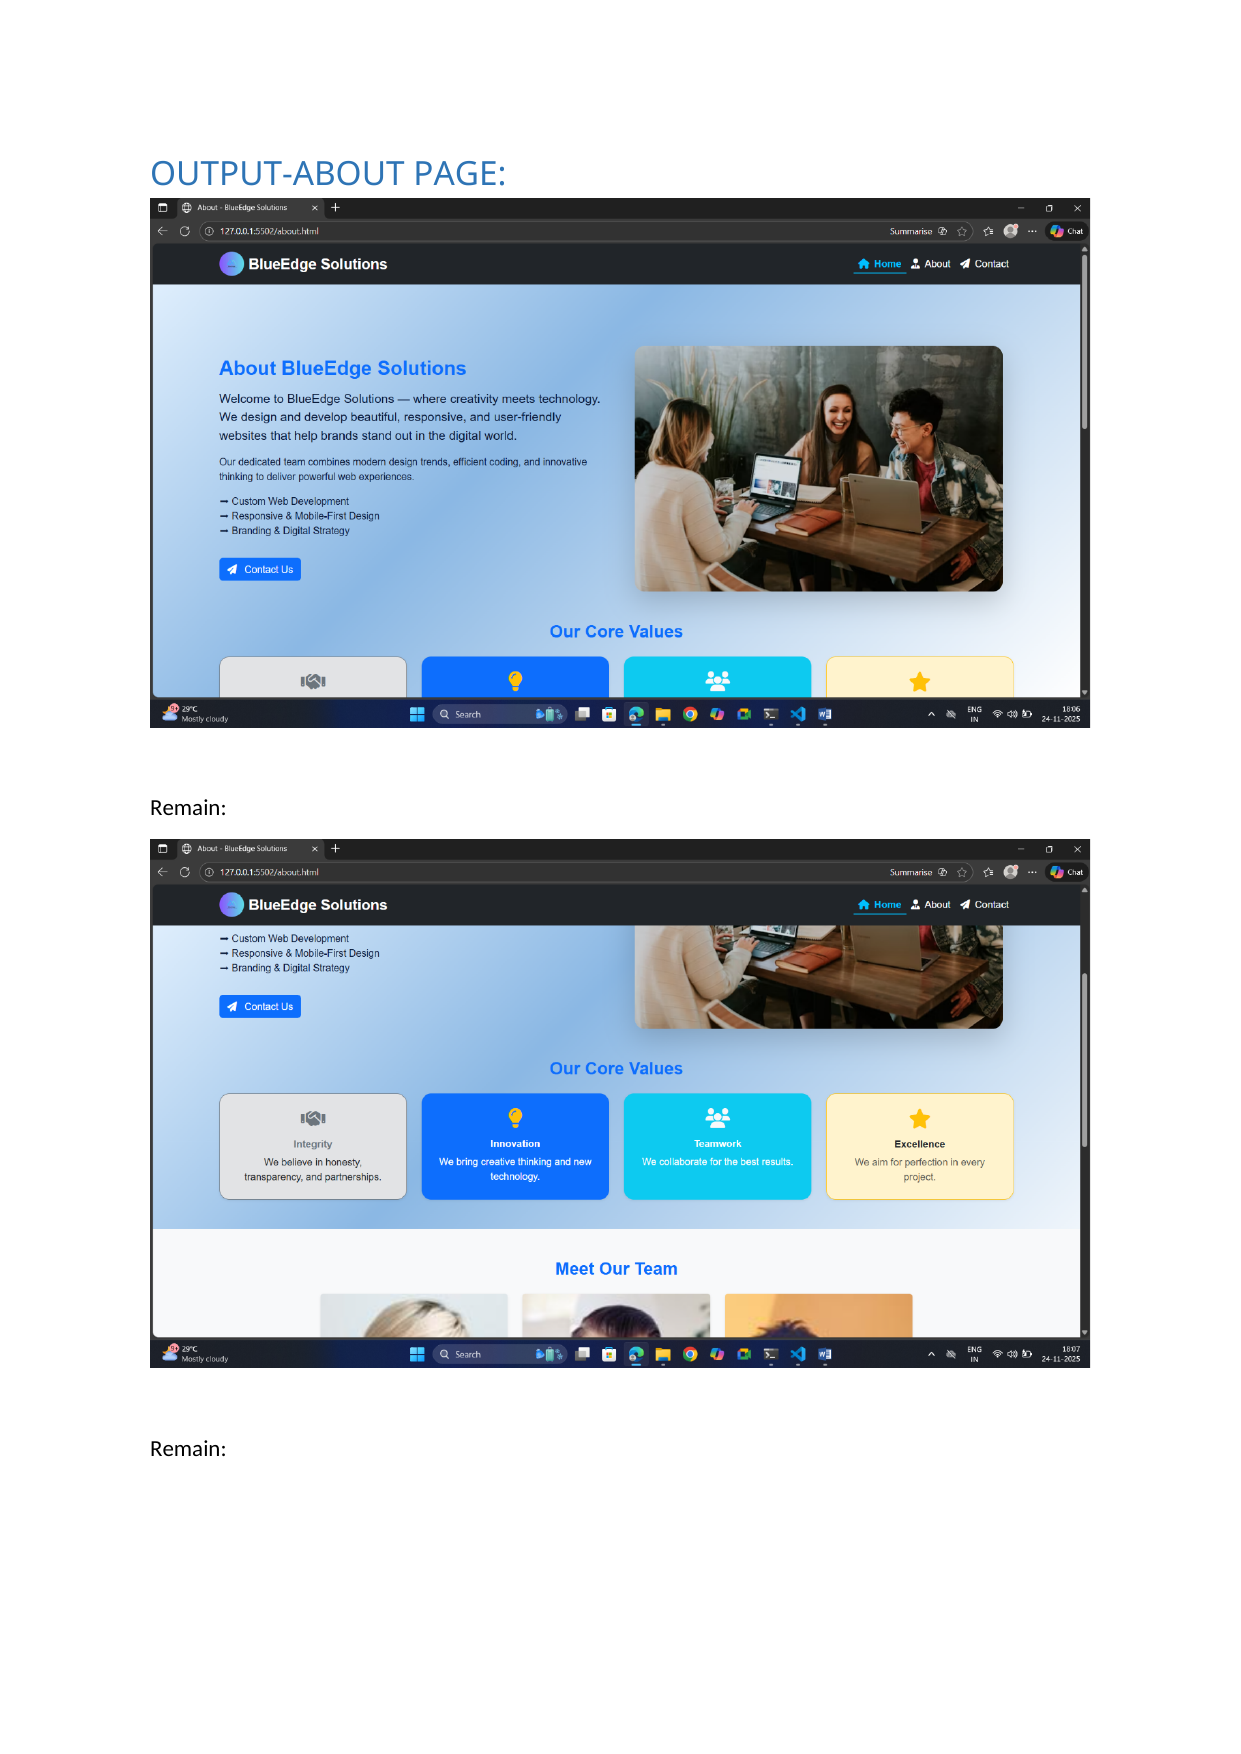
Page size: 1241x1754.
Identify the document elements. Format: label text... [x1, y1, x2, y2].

text Remain: [150, 1434, 1090, 1462]
picture [150, 198, 1091, 728]
picture [150, 839, 1091, 1368]
text Remain: [150, 793, 1090, 821]
subtitle OUTPUT-ABOUT PAGE: [150, 150, 1090, 195]
